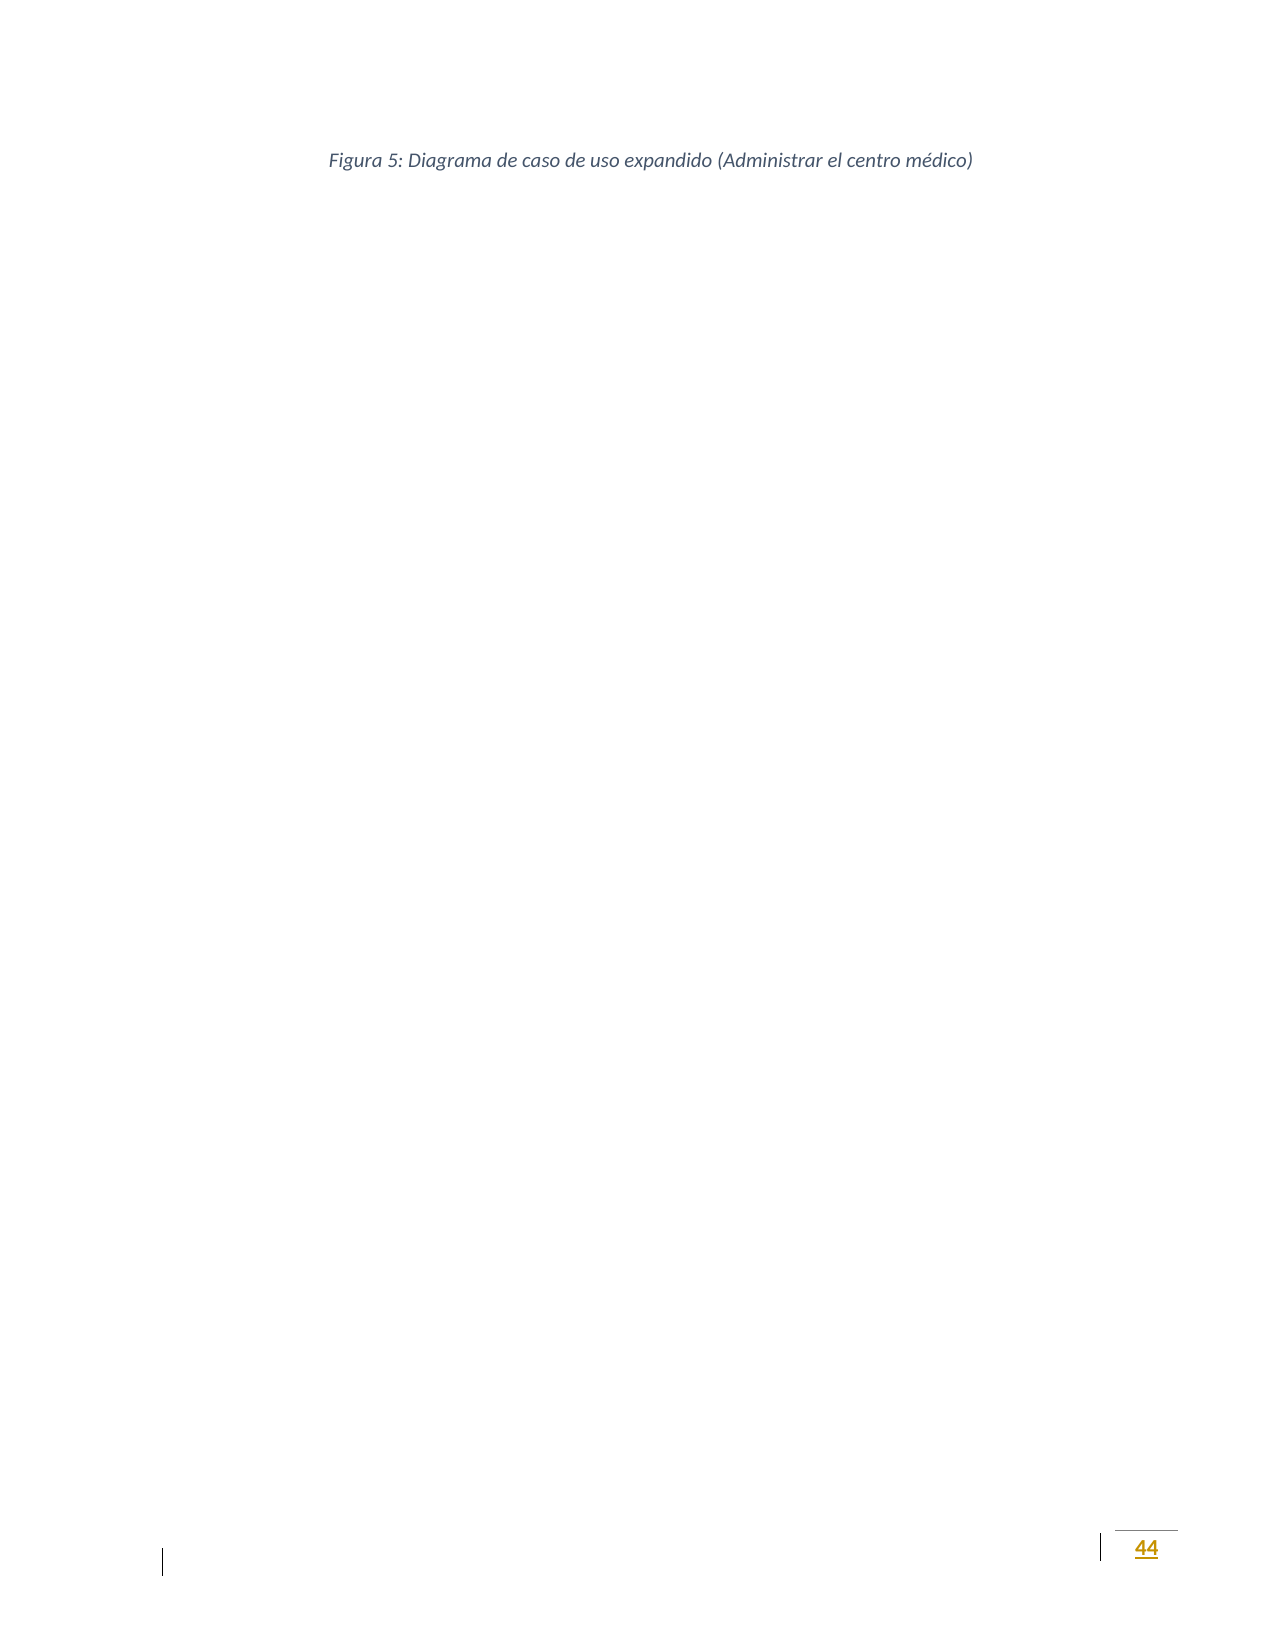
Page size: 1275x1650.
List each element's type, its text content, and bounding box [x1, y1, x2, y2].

text Figura 5: Diagrama de caso de uso expandido (Administrar el centro médico) [177, 148, 1127, 173]
